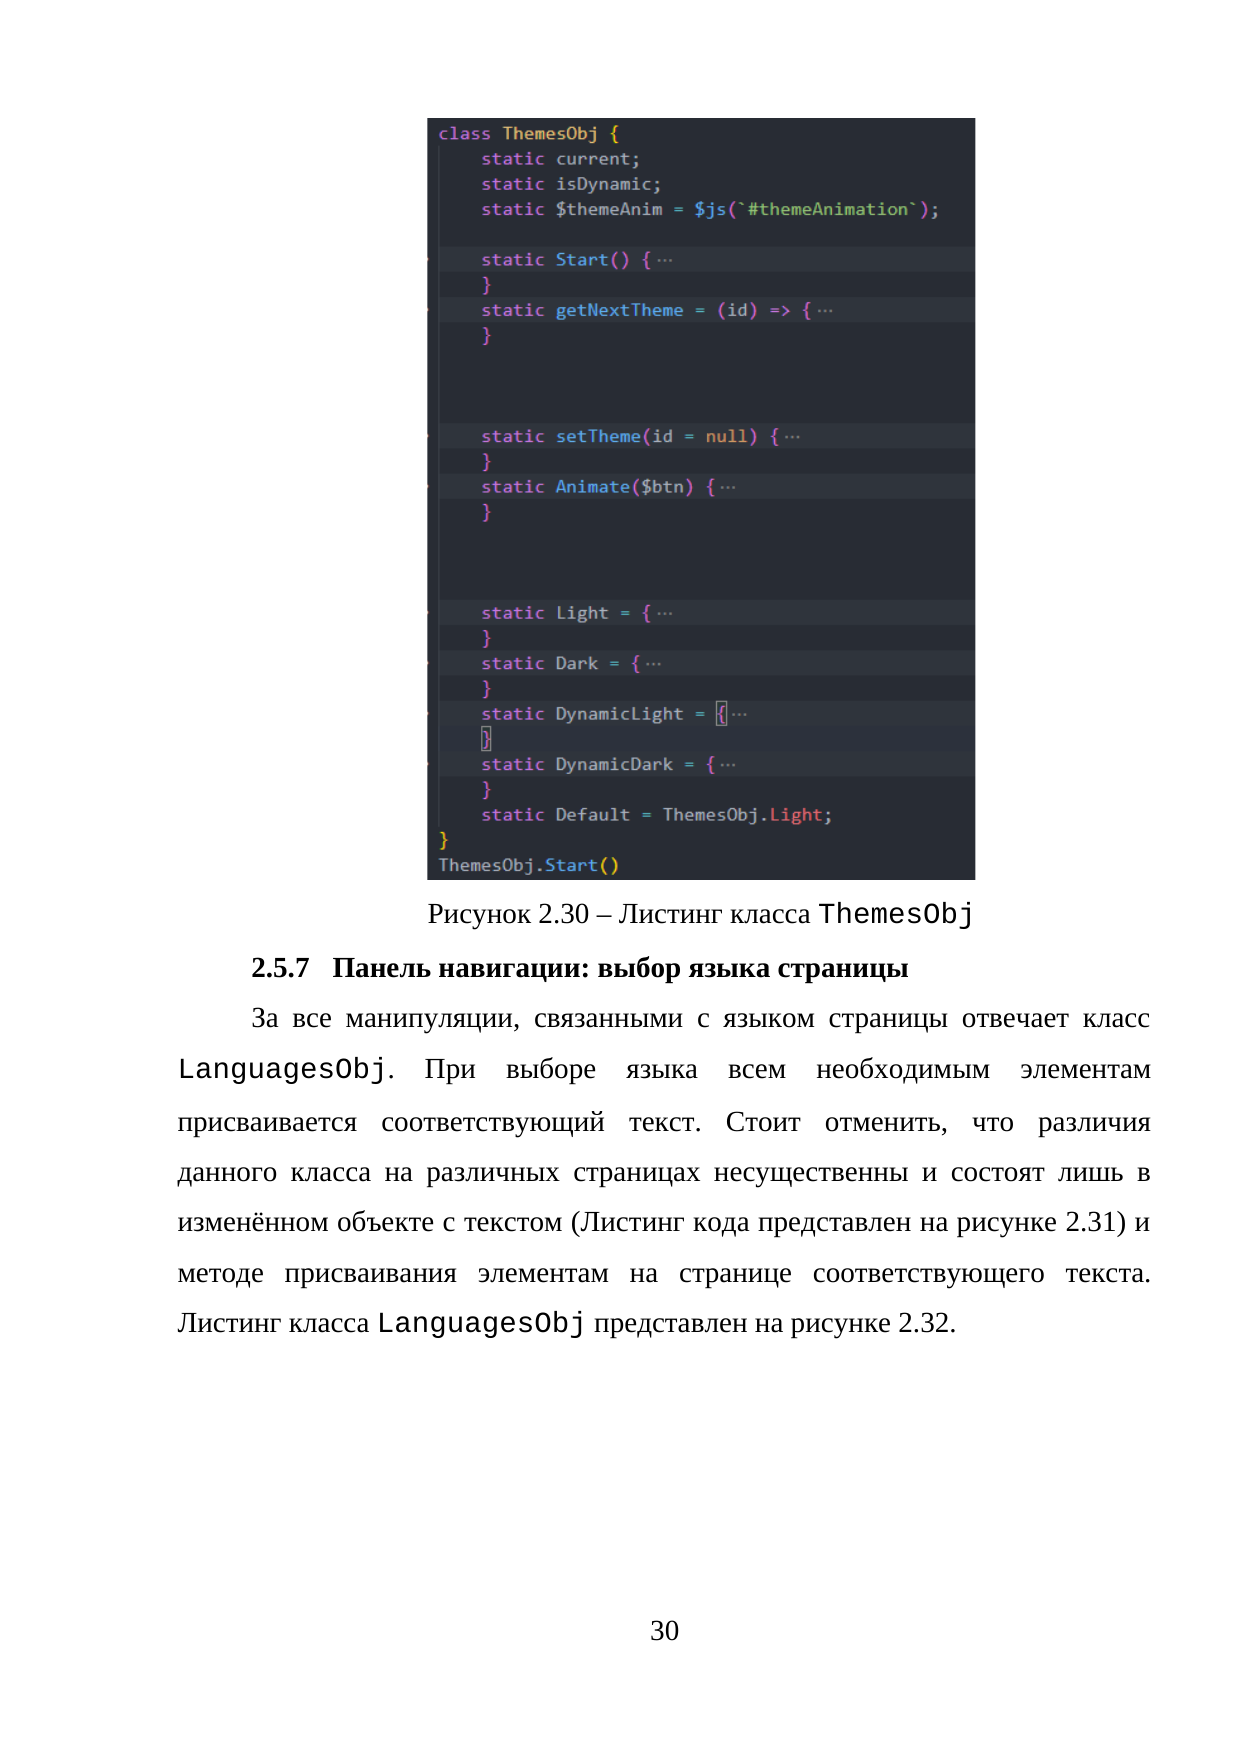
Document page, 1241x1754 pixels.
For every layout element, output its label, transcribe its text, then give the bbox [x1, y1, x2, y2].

text За все манипуляции, связанными с языком страницы отвечает класс LanguagesObj. При выборе языка всем необходимым элементам присваивается соответствующий текст. Стоит отменить, что различия данного класса на различных страницах несущественны и состоят лишь в изменённом объекте с текстом (Листинг кода представлен на рисунке 2.31) и методе присваивания элементам на странице соответствующего текста. Листинг класса LanguagesObj представлен на рисунке 2.32. [177, 1001, 1152, 1341]
subtitle Панель навигации: выбор языка страницы [177, 950, 1152, 984]
text Рисунок 2.30 – Листинг класса ThemesObj [177, 896, 1152, 932]
picture [427, 118, 976, 880]
